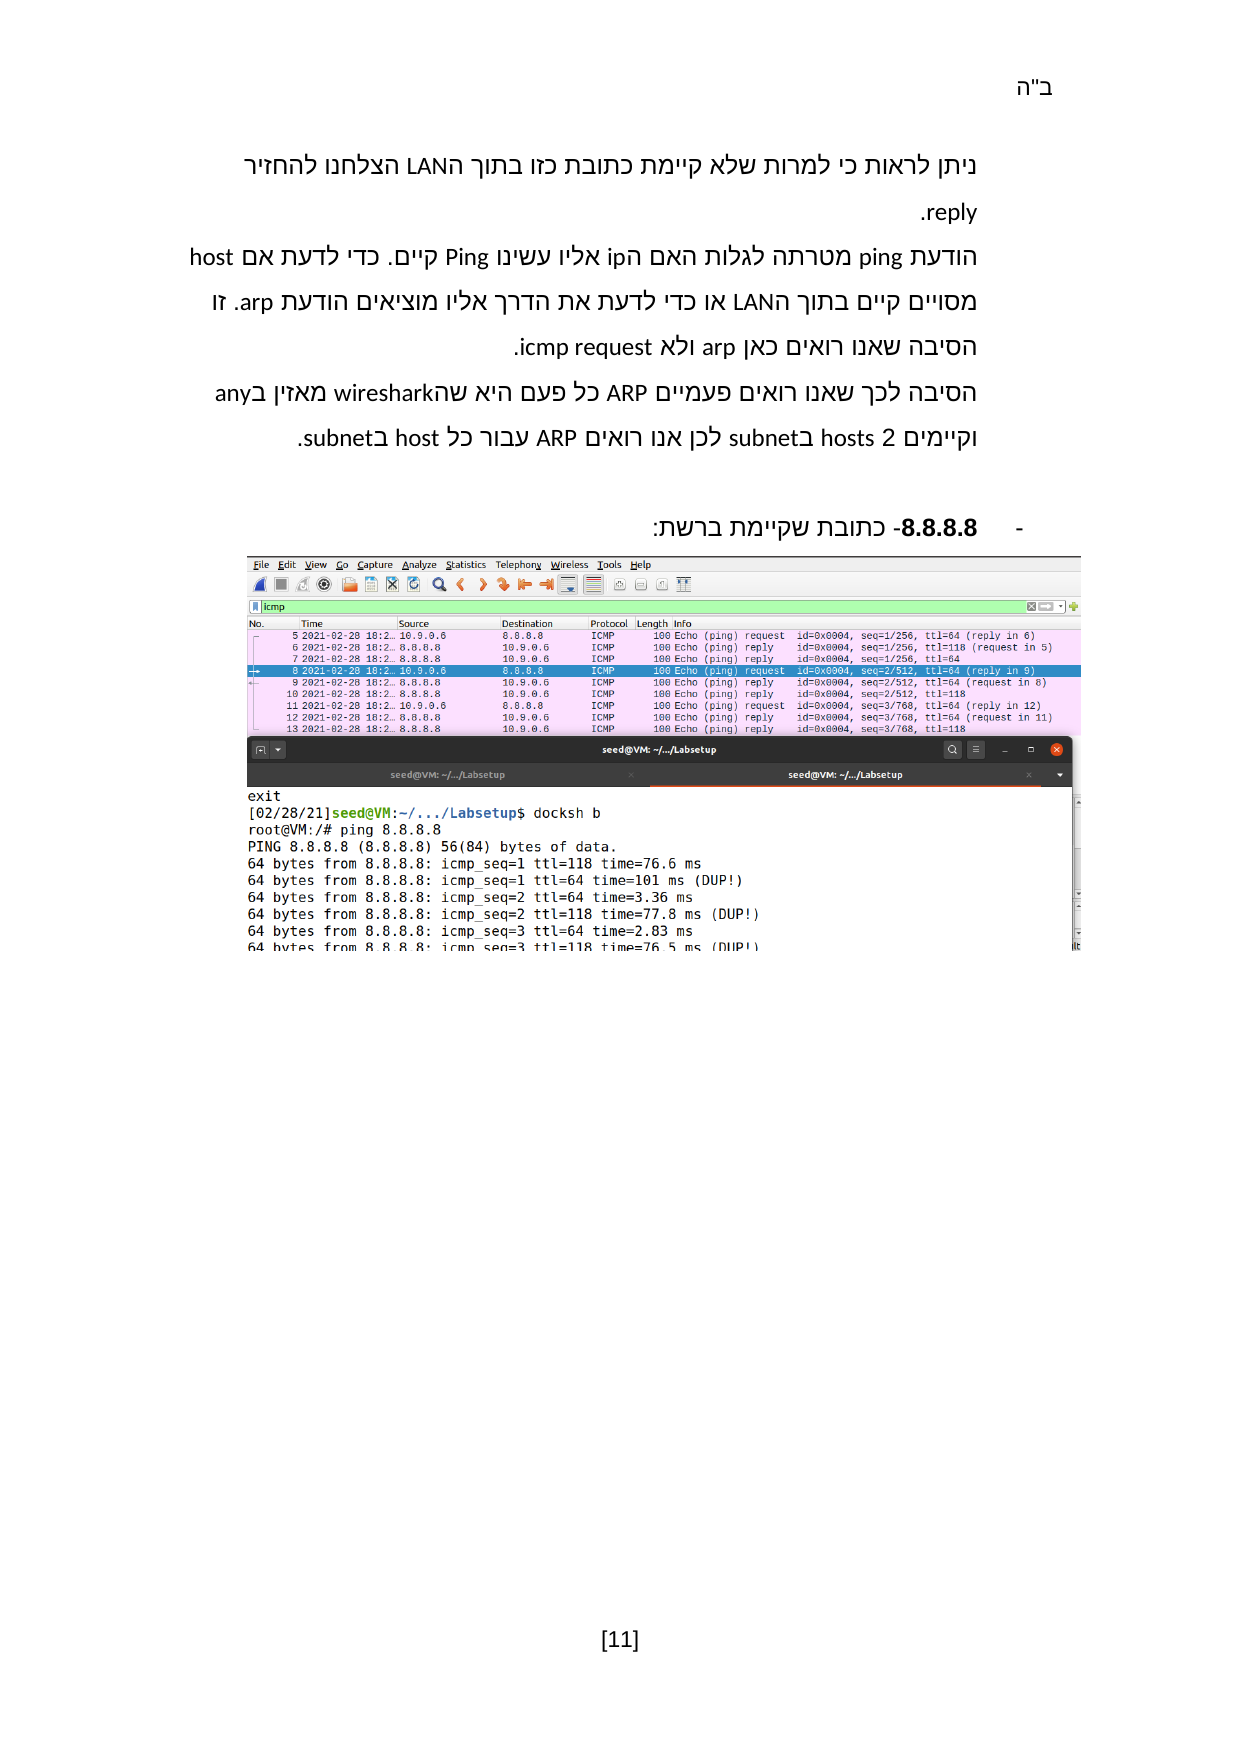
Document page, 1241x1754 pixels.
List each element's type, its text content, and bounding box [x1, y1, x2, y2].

picture [246, 556, 1080, 951]
list הסיבה לכך שאנו רואים פעמיים ARP כל פעם היא שהwireshark מאזין בany וקיימים 2 hosts בsubnet לכן אנו רואים ARP עבור כל host בsubnet. [187, 377, 978, 452]
list ניתן לראות כי למרות שלא קיימת כתובת כזו בתוך הLAN הצלחנו להחזיר reply. [187, 150, 978, 226]
list הודעת ping מטרתה לגלות האם הip אליו עשינו Ping קיים. כדי לדעת אם host מסויים קיים בתוך הLAN או כדי לדעת את הדרך אליו מוציאים הודעת arp. זו הסיבה שאנו רואים כאן arp ולא icmp request. [187, 241, 978, 362]
list 8.8.8.8- כתובת שקיימת ברשת: [187, 513, 1015, 542]
